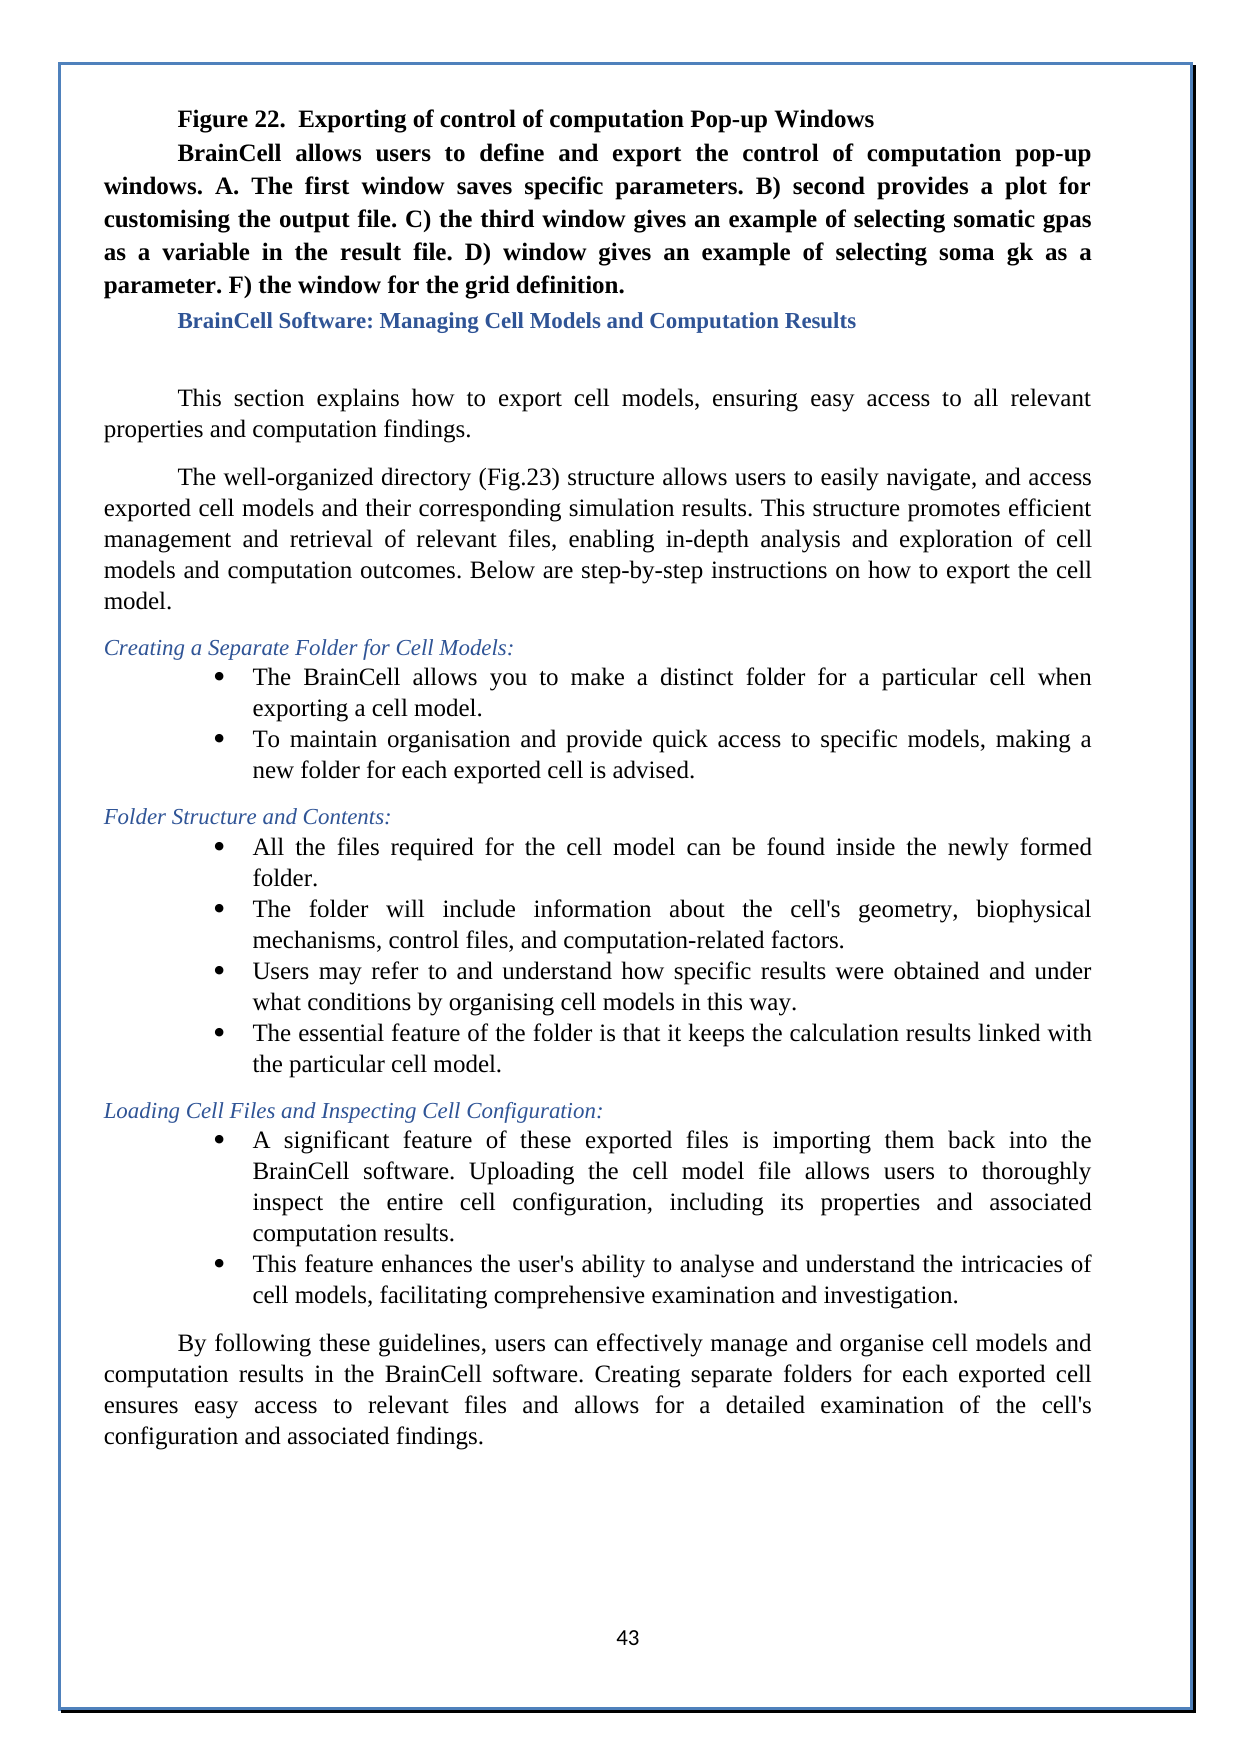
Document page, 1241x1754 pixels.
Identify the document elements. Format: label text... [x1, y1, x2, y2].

text By following these guidelines, users can effectively manage and organise cell models and computation results in the BrainCell software. Creating separate folders for each exported cell ensures easy access to relevant files and allows for a detailed examination of the cell's configuration and associated findings. [103, 1328, 1093, 1450]
text BrainCell allows users to define and export the control of computation pop-up windows. A. The first window saves specific parameters. B) second provides a plot for customising the output file. C) the third window gives an example of selecting somatic gpas as a variable in the result file. D) window gives an example of selecting soma gk as a parameter. F) the window for the grid definition. [103, 138, 1093, 299]
list The essential feature of the folder is that it keeps the calculation results linked with the particular cell model. [215, 1018, 1093, 1078]
list All the files required for the cell model can be found inside the newly formed folder. [215, 832, 1093, 891]
subtitle BrainCell Software: Managing Cell Models and Computation Results [103, 307, 1093, 333]
list This feature enhances the user's ability to analyse and understand the intricacies of cell models, facilitating comprehensive examination and investigation. [215, 1249, 1093, 1309]
list To maintain organisation and provide quick access to specific models, making a new folder for each exported cell is advised. [215, 724, 1093, 784]
subtitle Loading Cell Files and Inspecting Cell Configuration: [103, 1097, 1093, 1123]
list The folder will include information about the cell's geometry, biophysical mechanisms, control files, and computation-related factors. [215, 894, 1093, 953]
list Users may refer to and understand how specific results were obtained and under what conditions by organising cell models in this way. [215, 956, 1093, 1016]
text Figure 22. Exporting of control of computation Pop-up Windows [103, 104, 1093, 133]
list The BrainCell allows you to make a distinct folder for a particular cell when exporting a cell model. [215, 662, 1093, 722]
text This section explains how to export cell models, ensuring easy access to all relevant properties and computation findings. [103, 383, 1093, 443]
subtitle Creating a Separate Folder for Cell Models: [103, 634, 1093, 660]
list A significant feature of these exported files is importing them back into the BrainCell software. Uploading the cell model file allows users to thoroughly inspect the entire cell configuration, including its properties and associated computation results. [215, 1125, 1093, 1247]
subtitle Folder Structure and Contents: [103, 803, 1093, 829]
text The well-organized directory (Fig.23) structure allows users to easily navigate, and access exported cell models and their corresponding simulation results. This structure promotes efficient management and retrieval of relevant files, enabling in-depth analysis and exploration of cell models and computation outcomes. Below are step-by-step instructions on how to export the cell model. [103, 462, 1093, 615]
